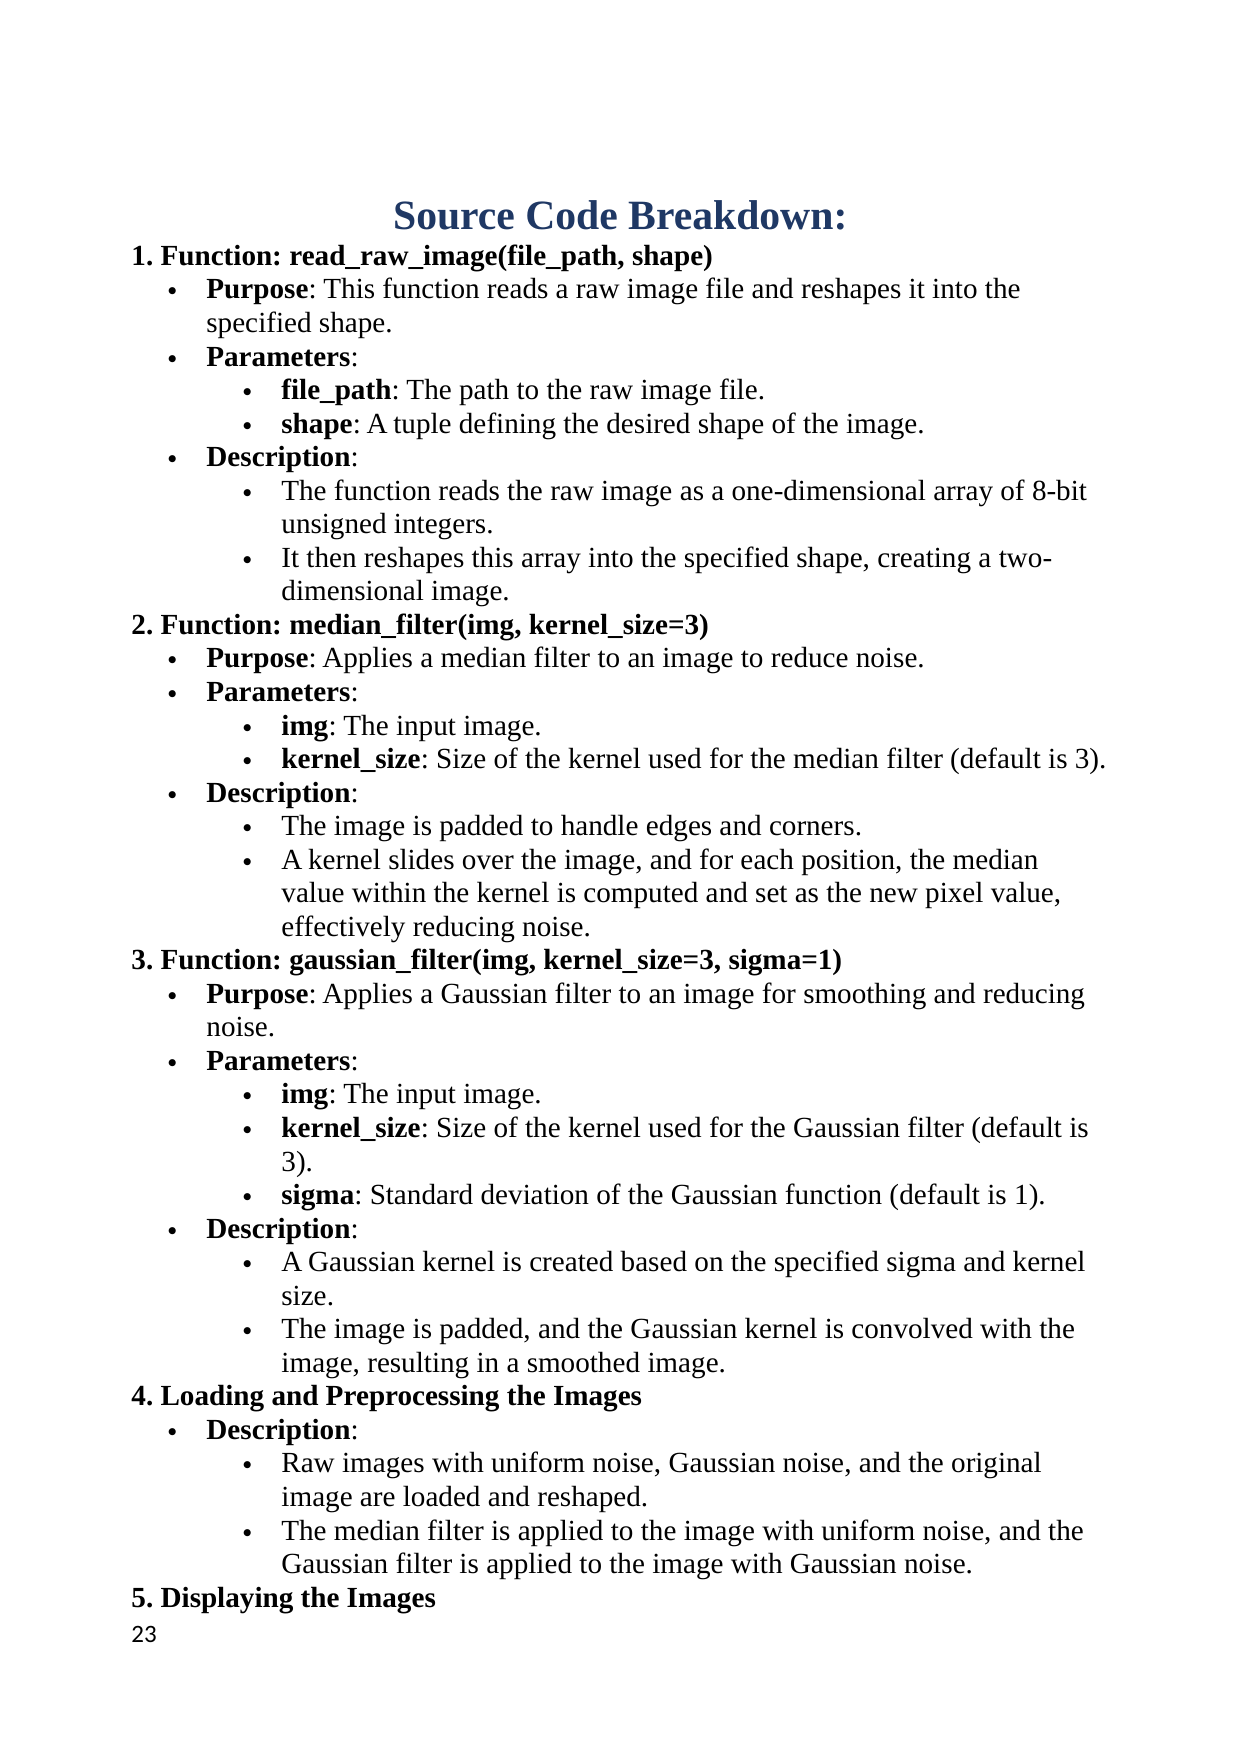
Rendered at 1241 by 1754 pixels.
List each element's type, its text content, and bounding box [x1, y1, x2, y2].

list A kernel slides over the image, and for each position, the median value within the kernel is computed and set as the new pixel value, effectively reducing noise. [244, 842, 1109, 942]
text 5. Displaying the Images [131, 1580, 1109, 1613]
list shape: A tuple defining the desired shape of the image. [244, 406, 1109, 439]
list Purpose: This function reads a raw image file and reshapes it into the specified shape. [169, 272, 1109, 339]
list A Gaussian kernel is created based on the specified sigma and kernel size. [244, 1244, 1109, 1311]
list Parameters: [169, 339, 1109, 372]
list Description: [169, 1211, 1109, 1244]
list The function reads the raw image as a one-dimensional array of 8-bit unsigned integers. [244, 473, 1109, 540]
list img: The input image. [244, 708, 1109, 741]
list The image is padded, and the Gaussian kernel is convolved with the image, resulting in a smoothed image. [244, 1311, 1109, 1378]
list sigma: Standard deviation of the Gaussian function (default is 1). [244, 1177, 1109, 1211]
list The image is padded to handle edges and corners. [244, 808, 1109, 842]
list img: The input image. [244, 1077, 1109, 1110]
list Parameters: [169, 674, 1109, 708]
text 4. Loading and Preprocessing the Images [131, 1378, 1109, 1412]
list kernel_size: Size of the kernel used for the median filter (default is 3). [244, 741, 1109, 775]
list Parameters: [169, 1043, 1109, 1077]
list Purpose: Applies a Gaussian filter to an image for smoothing and reducing noise. [169, 976, 1109, 1043]
list It then reshapes this array into the specified shape, creating a two-dimensional image. [244, 540, 1109, 607]
list Raw images with uniform noise, Gaussian noise, and the original image are loaded and reshaped. [244, 1446, 1109, 1513]
text 1. Function: read_raw_image(file_path, shape) [131, 238, 1109, 272]
list The median filter is applied to the image with uniform noise, and the Gaussian filter is applied to the image with Gaussian noise. [244, 1513, 1109, 1580]
list Purpose: Applies a median filter to an image to reduce noise. [169, 641, 1109, 674]
list Description: [169, 439, 1109, 473]
list kernel_size: Size of the kernel used for the Gaussian filter (default is 3). [244, 1110, 1109, 1177]
text Source Code Breakdown: [131, 190, 1109, 238]
text 2. Function: median_filter(img, kernel_size=3) [131, 607, 1109, 641]
list Description: [169, 1412, 1109, 1446]
list file_path: The path to the raw image file. [244, 372, 1109, 406]
text 3. Function: gaussian_filter(img, kernel_size=3, sigma=1) [131, 942, 1109, 976]
list Description: [169, 775, 1109, 808]
